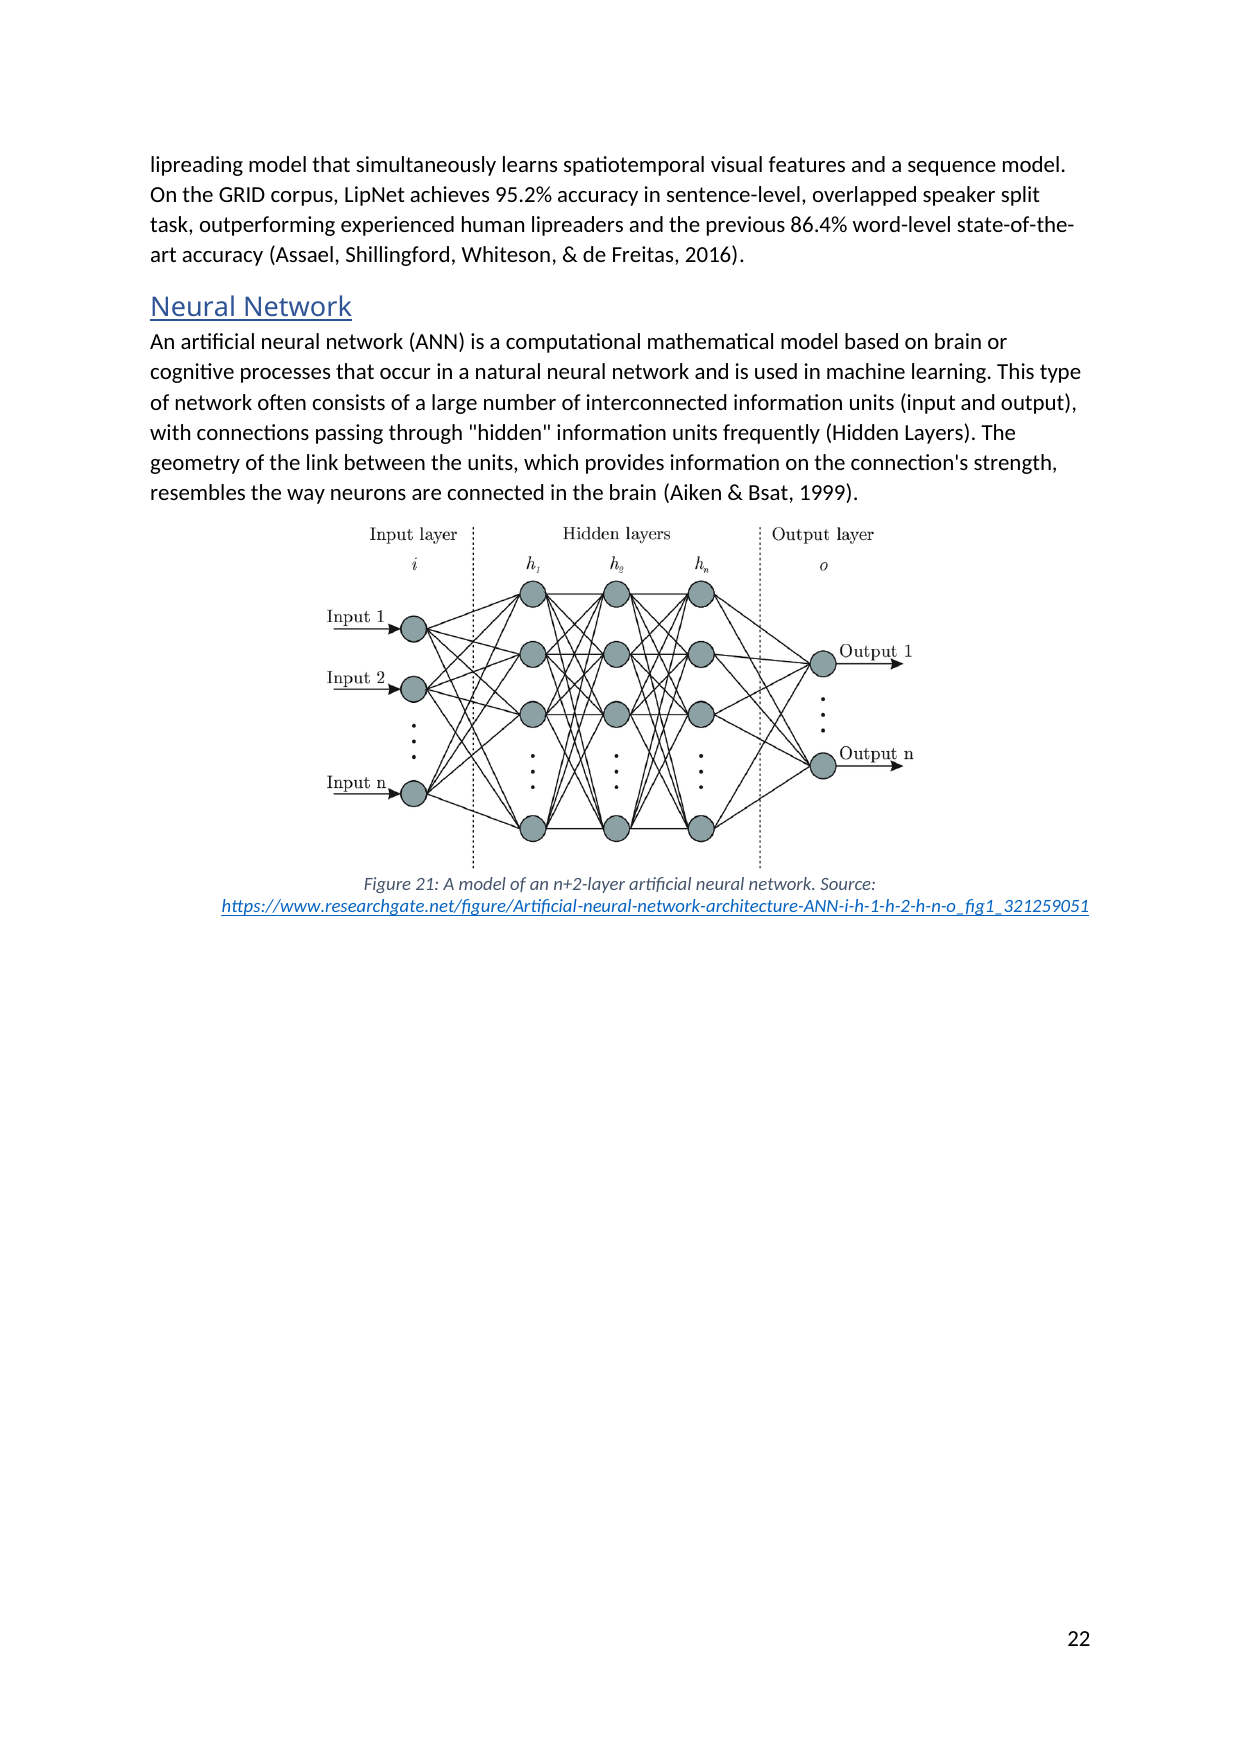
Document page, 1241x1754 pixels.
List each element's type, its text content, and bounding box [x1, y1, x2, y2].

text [150, 150, 1090, 269]
subtitle Neural Network [150, 287, 1090, 324]
text Figure 21: A model of an n+2-layer artificial neural network. Source: [150, 872, 1090, 919]
picture [326, 525, 915, 870]
text An artificial neural network (ANN) is a computational mathematical model based on brain or cognitive processes that occur in a natural neural network and is used in machine learning. This type of network often consists of a large number of interconnected information units (input and output), with connections passing through "hidden" information units frequently (Hidden Layers). The geometry of the link between the units, which provides information on the connection's strength, resembles the way neurons are connected in the brain . [150, 327, 1090, 506]
